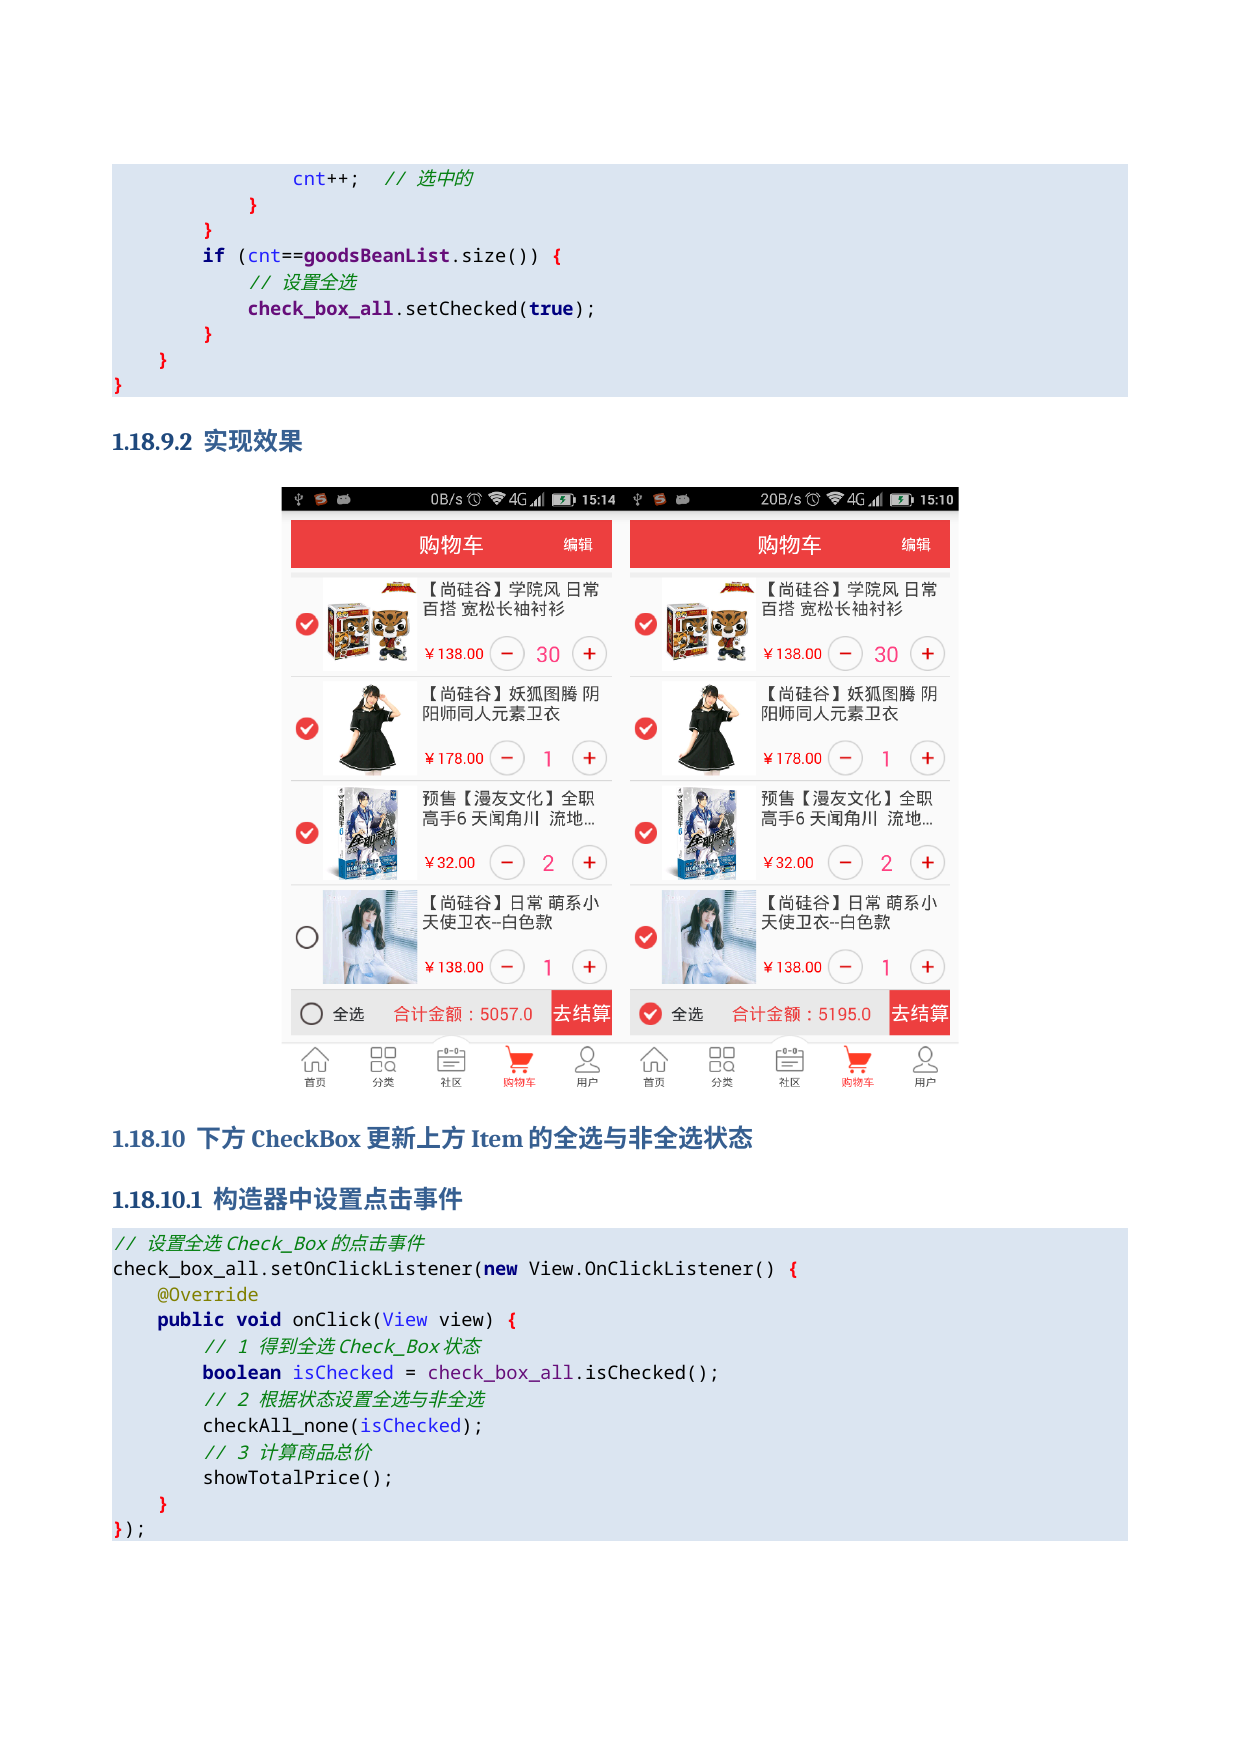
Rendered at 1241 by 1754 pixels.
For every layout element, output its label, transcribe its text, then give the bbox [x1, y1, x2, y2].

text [112, 164, 1128, 397]
picture [281, 487, 959, 1089]
subtitle 构造器中设置点击事件 [112, 1179, 1128, 1216]
subtitle 下方CheckBox更新上方Item的全选与非全选状态 [112, 1118, 1128, 1154]
text // 设置全选Check_Box的点击事件 check_box_all.setOnClickListener(new View.OnClickListener() { @Override public void onClick(View view) { // 1 得到全选Check_Box状态 boolean isChecked = check_box_all.isChecked(); // 2 根据状态设置全选与非全选 checkAll_none(isChecked); // 3 计算商品总价 showTotalPrice(); } }); [112, 1228, 1128, 1541]
subtitle 实现效果 [112, 422, 1128, 458]
